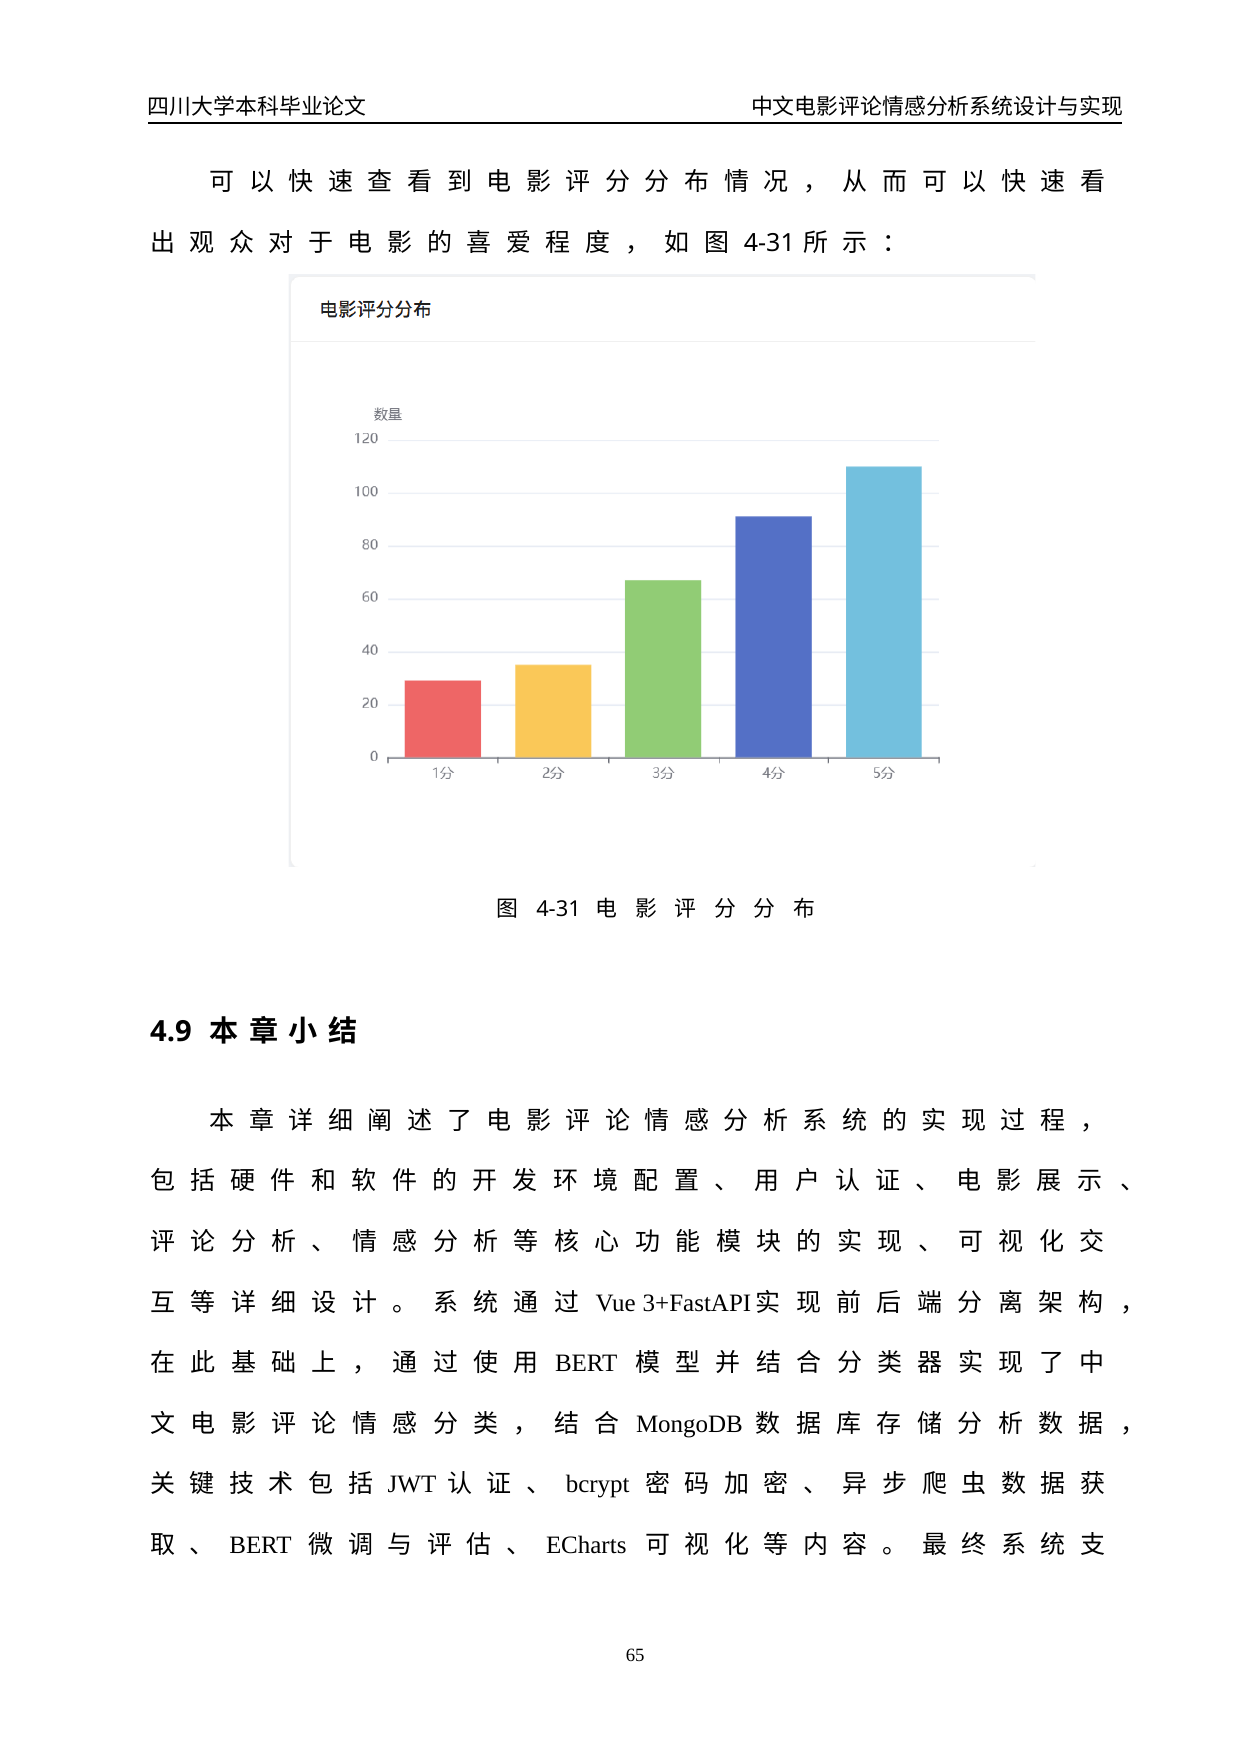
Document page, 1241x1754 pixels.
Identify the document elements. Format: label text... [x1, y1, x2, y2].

text 本章小结 [150, 998, 1120, 1059]
picture [288, 274, 1036, 867]
text 可以快速查看到电影评分分布情况，从而可以快速看出观众对于电影的喜爱程度，如图4-31所示： [150, 149, 1120, 271]
text 图4-31 电影评分分布 [150, 877, 1120, 938]
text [150, 1088, 1120, 1573]
